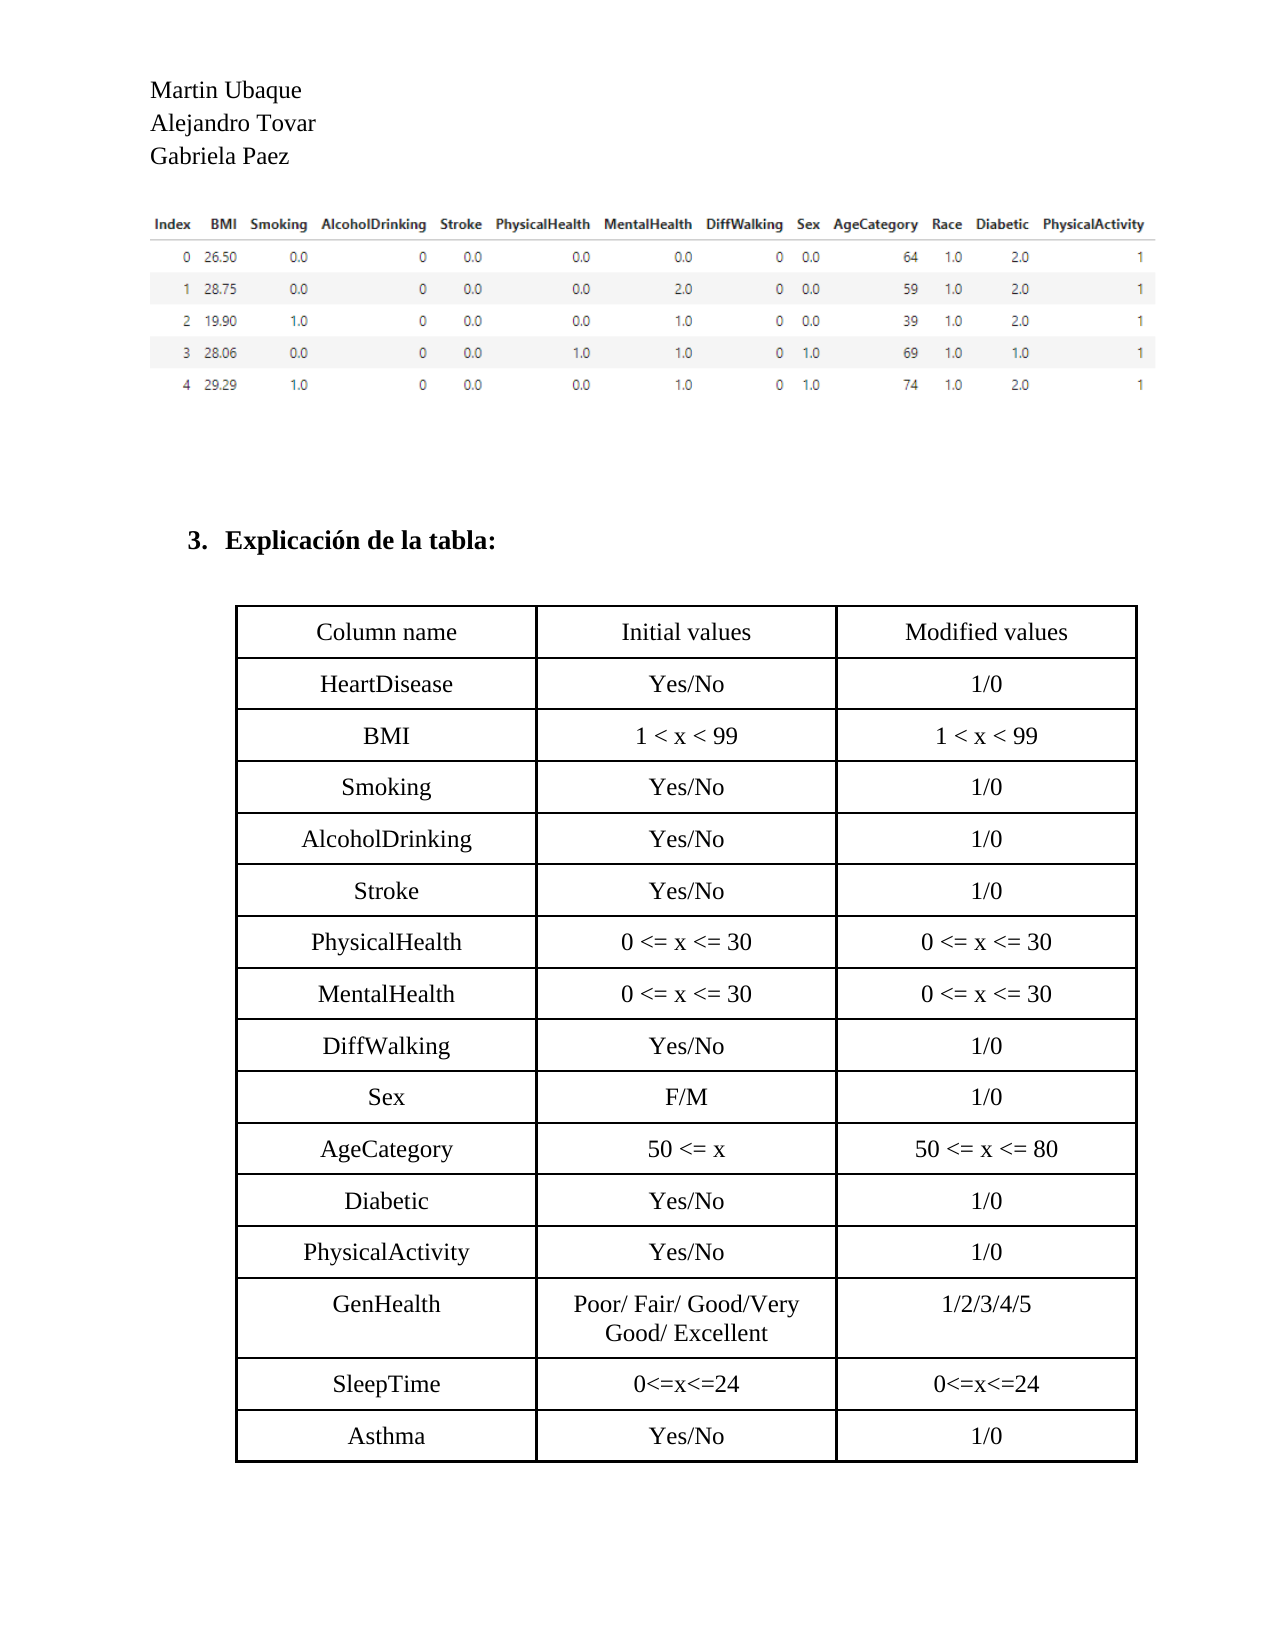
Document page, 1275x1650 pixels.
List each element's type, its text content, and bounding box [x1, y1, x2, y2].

table_cell Stroke [238, 865, 535, 915]
table_cell Sex [238, 1072, 535, 1122]
picture [150, 207, 1156, 413]
table_cell 50 <= x [538, 1124, 835, 1173]
table_cell 1/0 [838, 1020, 1135, 1070]
table_cell 1/0 [838, 814, 1135, 863]
table_cell 1 < x < 99 [838, 710, 1135, 760]
table_cell SleepTime [238, 1359, 535, 1409]
table_cell Yes/No [538, 1020, 835, 1070]
table_cell 0 <= x <= 30 [838, 969, 1135, 1018]
table_cell MentalHealth [238, 969, 535, 1018]
table_cell Yes/No [538, 659, 835, 708]
table_cell F/M [538, 1072, 835, 1122]
table_cell 0 <= x <= 30 [838, 917, 1135, 967]
table_cell 1/0 [838, 1175, 1135, 1225]
table_cell Yes/No [538, 1175, 835, 1225]
table_cell 1/0 [838, 659, 1135, 708]
table_header Initial values [538, 607, 835, 657]
table_cell Yes/No [538, 814, 835, 863]
table_cell Diabetic [238, 1175, 535, 1225]
table_cell Poor/ Fair/ Good/Very Good/ Excellent [538, 1279, 835, 1357]
table_cell 1/0 [838, 762, 1135, 812]
table_cell 1/0 [838, 1227, 1135, 1277]
table_header Column name [238, 607, 535, 657]
table_cell 1/2/3/4/5 [838, 1279, 1135, 1357]
table_cell Yes/No [538, 1411, 835, 1460]
subtitle Explicación de la tabla: [187, 524, 1125, 555]
table_cell 50 <= x <= 80 [838, 1124, 1135, 1173]
table_cell HeartDisease [238, 659, 535, 708]
table_cell Smoking [238, 762, 535, 812]
table_cell GenHealth [238, 1279, 535, 1357]
table_cell Asthma [238, 1411, 535, 1460]
table_header Modified values [838, 607, 1135, 657]
table_cell PhysicalActivity [238, 1227, 535, 1277]
table_cell 1/0 [838, 865, 1135, 915]
table_cell BMI [238, 710, 535, 760]
table_cell DiffWalking [238, 1020, 535, 1070]
table_cell AgeCategory [238, 1124, 535, 1173]
table_cell 1/0 [838, 1411, 1135, 1460]
table_cell 0<=x<=24 [538, 1359, 835, 1409]
table_cell 0 <= x <= 30 [538, 917, 835, 967]
table_cell 1 < x < 99 [538, 710, 835, 760]
table_cell Yes/No [538, 865, 835, 915]
table_cell Yes/No [538, 1227, 835, 1277]
table_cell Yes/No [538, 762, 835, 812]
table_cell 0<=x<=24 [838, 1359, 1135, 1409]
table_cell 0 <= x <= 30 [538, 969, 835, 1018]
table_cell 1/0 [838, 1072, 1135, 1122]
table_cell PhysicalHealth [238, 917, 535, 967]
table_cell AlcoholDrinking [238, 814, 535, 863]
